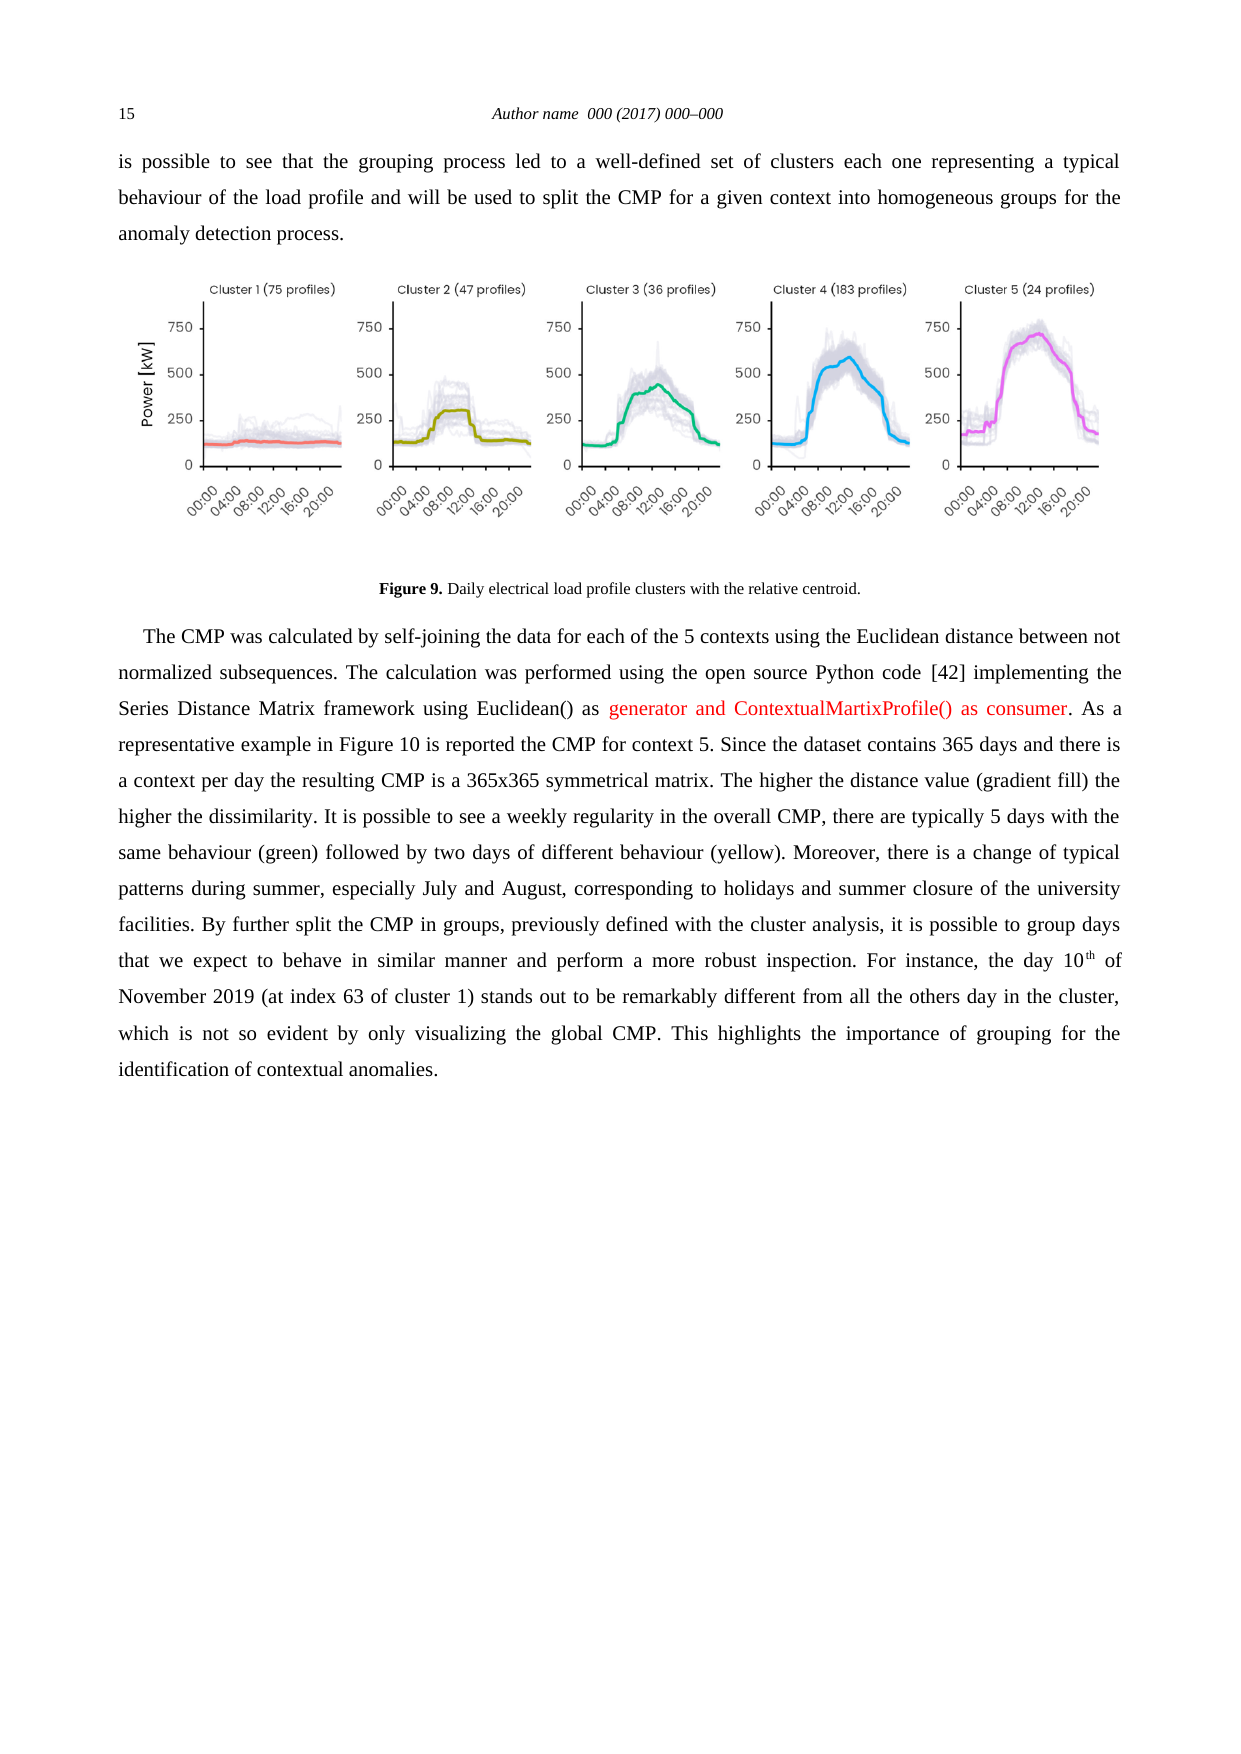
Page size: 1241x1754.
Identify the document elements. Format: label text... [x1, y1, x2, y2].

text The CMP was calculated by self-joining the data for each of the 5 contexts using the Euclidean distance between not normalized subsequences. The calculation was performed using the open source Python code [42] implementing the Series Distance Matrix framework using Euclidean() as generator and ContextualMartixProfile() as consumer. As a representative example in Figure 10 is reported the CMP for context 5. Since the dataset contains 365 days and there is a context per day the resulting CMP is a 365x365 symmetrical matrix. The higher the distance value (gradient fill) the higher the dissimilarity. It is possible to see a weekly regularity in the overall CMP, there are typically 5 days with the same behaviour (green) followed by two days of different behaviour (yellow). Moreover, there is a change of typical patterns during summer, especially July and August, corresponding to holidays and summer closure of the university facilities. By further split the CMP in groups, previously defined with the cluster analysis, it is possible to group days that we expect to behave in similar manner and perform a more robust inspection. For instance, the day 10th of November 2019 (at index 63 of cluster 1) stands out to be remarkably different from all the others day in the cluster, which is not so evident by only visualizing the global CMP. This highlights the importance of grouping for the identification of contextual anomalies. [118, 624, 1122, 1081]
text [118, 149, 1122, 245]
picture [118, 256, 1122, 546]
text Figure 9. Daily electrical load profile clusters with the relative centroid. [118, 578, 1122, 599]
